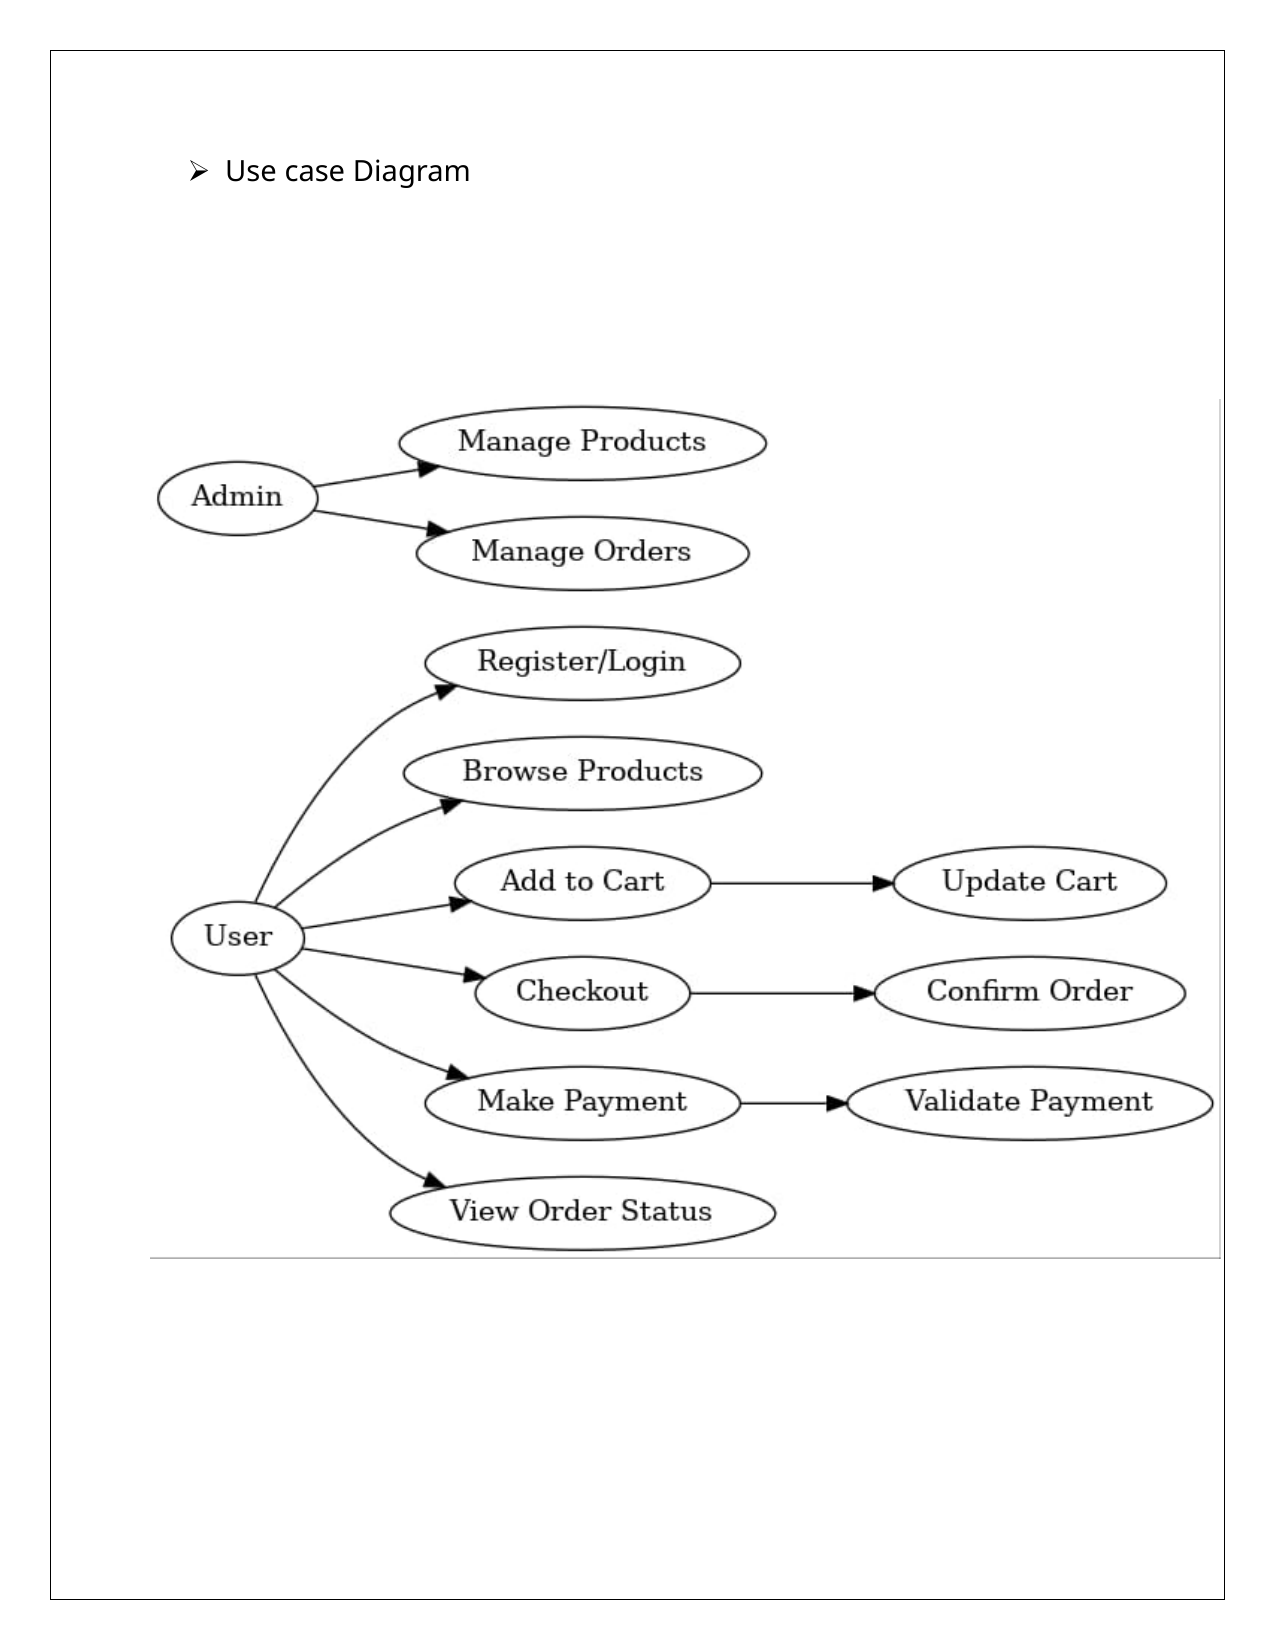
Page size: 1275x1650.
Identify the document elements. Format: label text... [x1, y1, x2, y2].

picture [150, 399, 1221, 1259]
list Use case Diagram [187, 150, 1125, 190]
